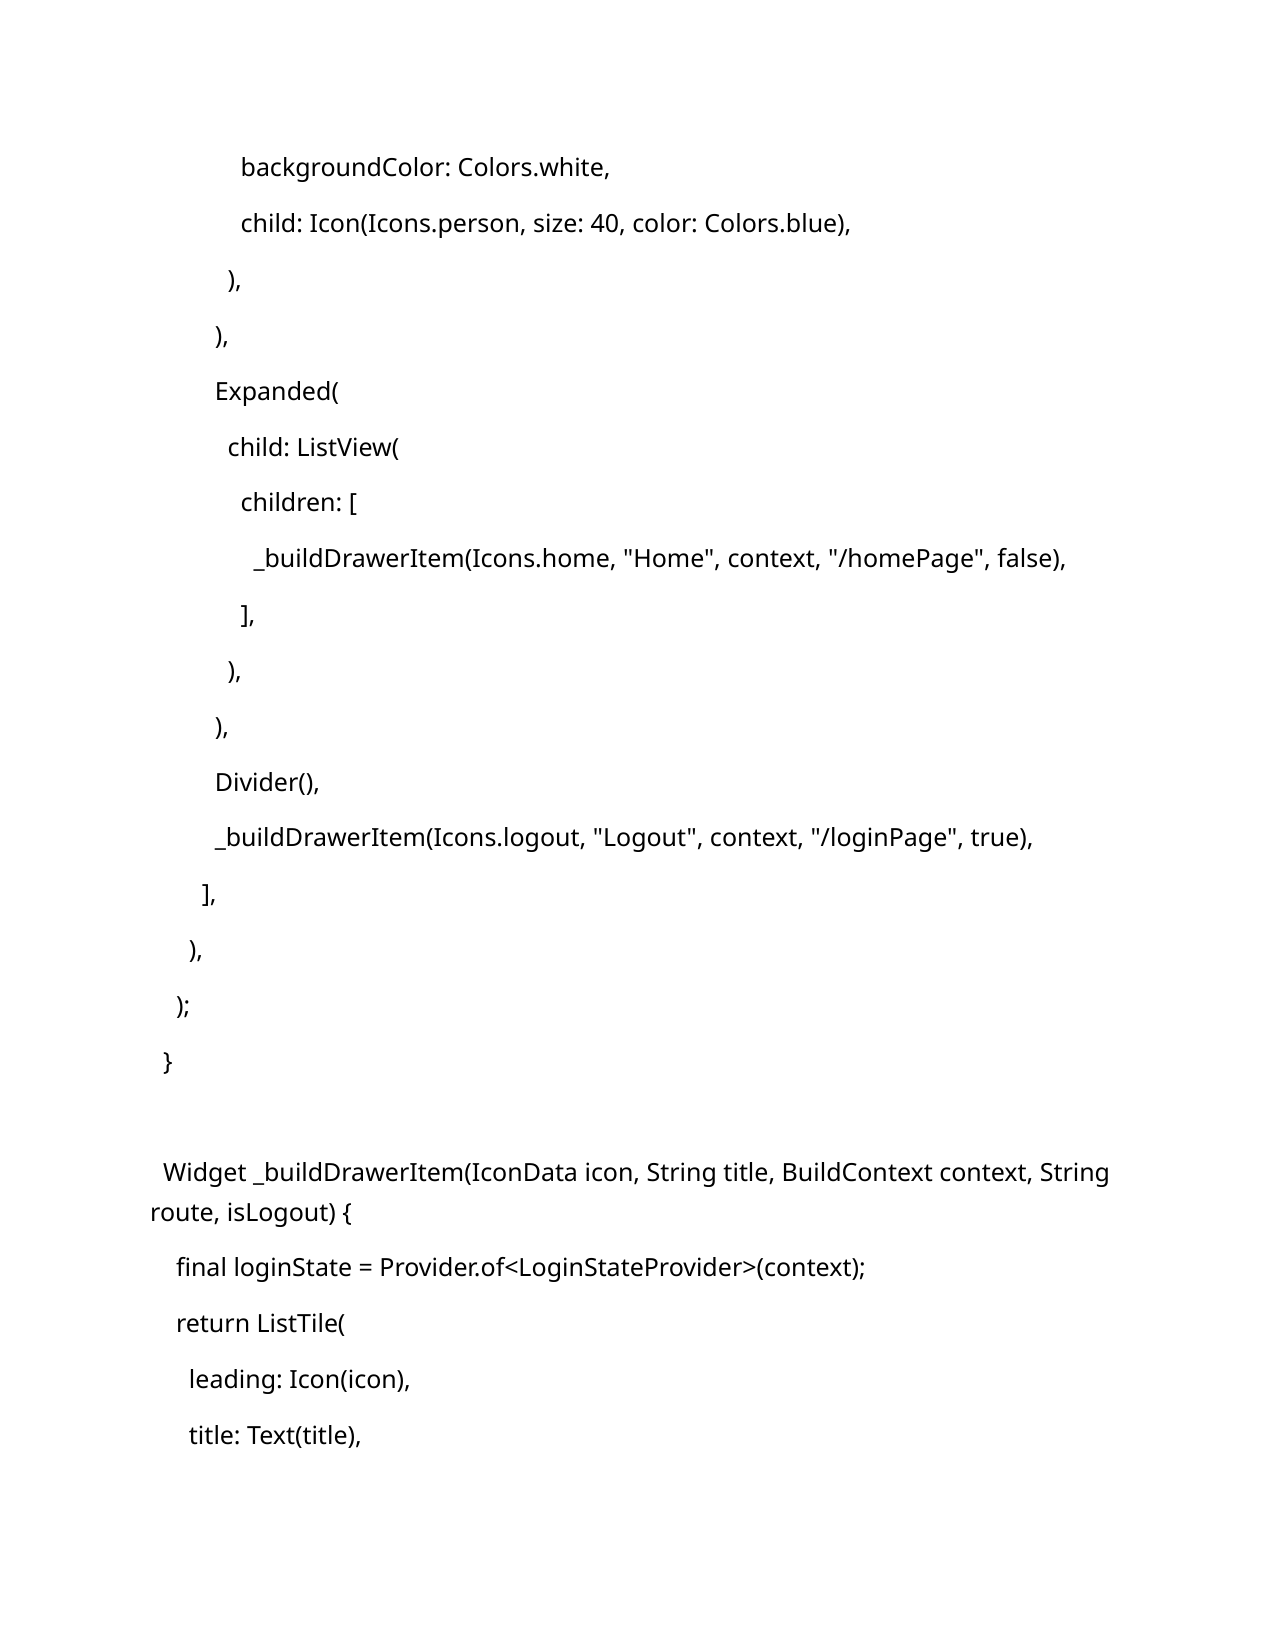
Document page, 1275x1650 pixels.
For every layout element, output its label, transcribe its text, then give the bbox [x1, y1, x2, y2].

text ), [150, 708, 1125, 742]
text children: [ [150, 485, 1125, 519]
text return ListTile( [150, 1306, 1125, 1340]
text ), [150, 262, 1125, 296]
text title: Text(title), [150, 1417, 1125, 1452]
text Widget _buildDrawerItem(IconData icon, String title, BuildContext context, String route, isLogout) { [150, 1155, 1125, 1228]
text Expanded( [150, 373, 1125, 407]
text ), [150, 652, 1125, 687]
text child: ListView( [150, 429, 1125, 463]
text ); [150, 987, 1125, 1022]
text ), [150, 932, 1125, 966]
text child: Icon(Icons.person, size: 40, color: Colors.blue), [150, 206, 1125, 240]
text _buildDrawerItem(Icons.home, "Home", context, "/homePage", false), [150, 541, 1125, 575]
text } [150, 1043, 1125, 1077]
text ], [150, 876, 1125, 910]
text backgroundColor: Colors.white, [150, 150, 1125, 184]
text _buildDrawerItem(Icons.logout, "Logout", context, "/loginPage", true), [150, 820, 1125, 854]
text Divider(), [150, 764, 1125, 798]
text ], [150, 597, 1125, 631]
text leading: Icon(icon), [150, 1362, 1125, 1396]
text ), [150, 317, 1125, 352]
text final loginState = Provider.of<LoginStateProvider>(context); [150, 1250, 1125, 1284]
